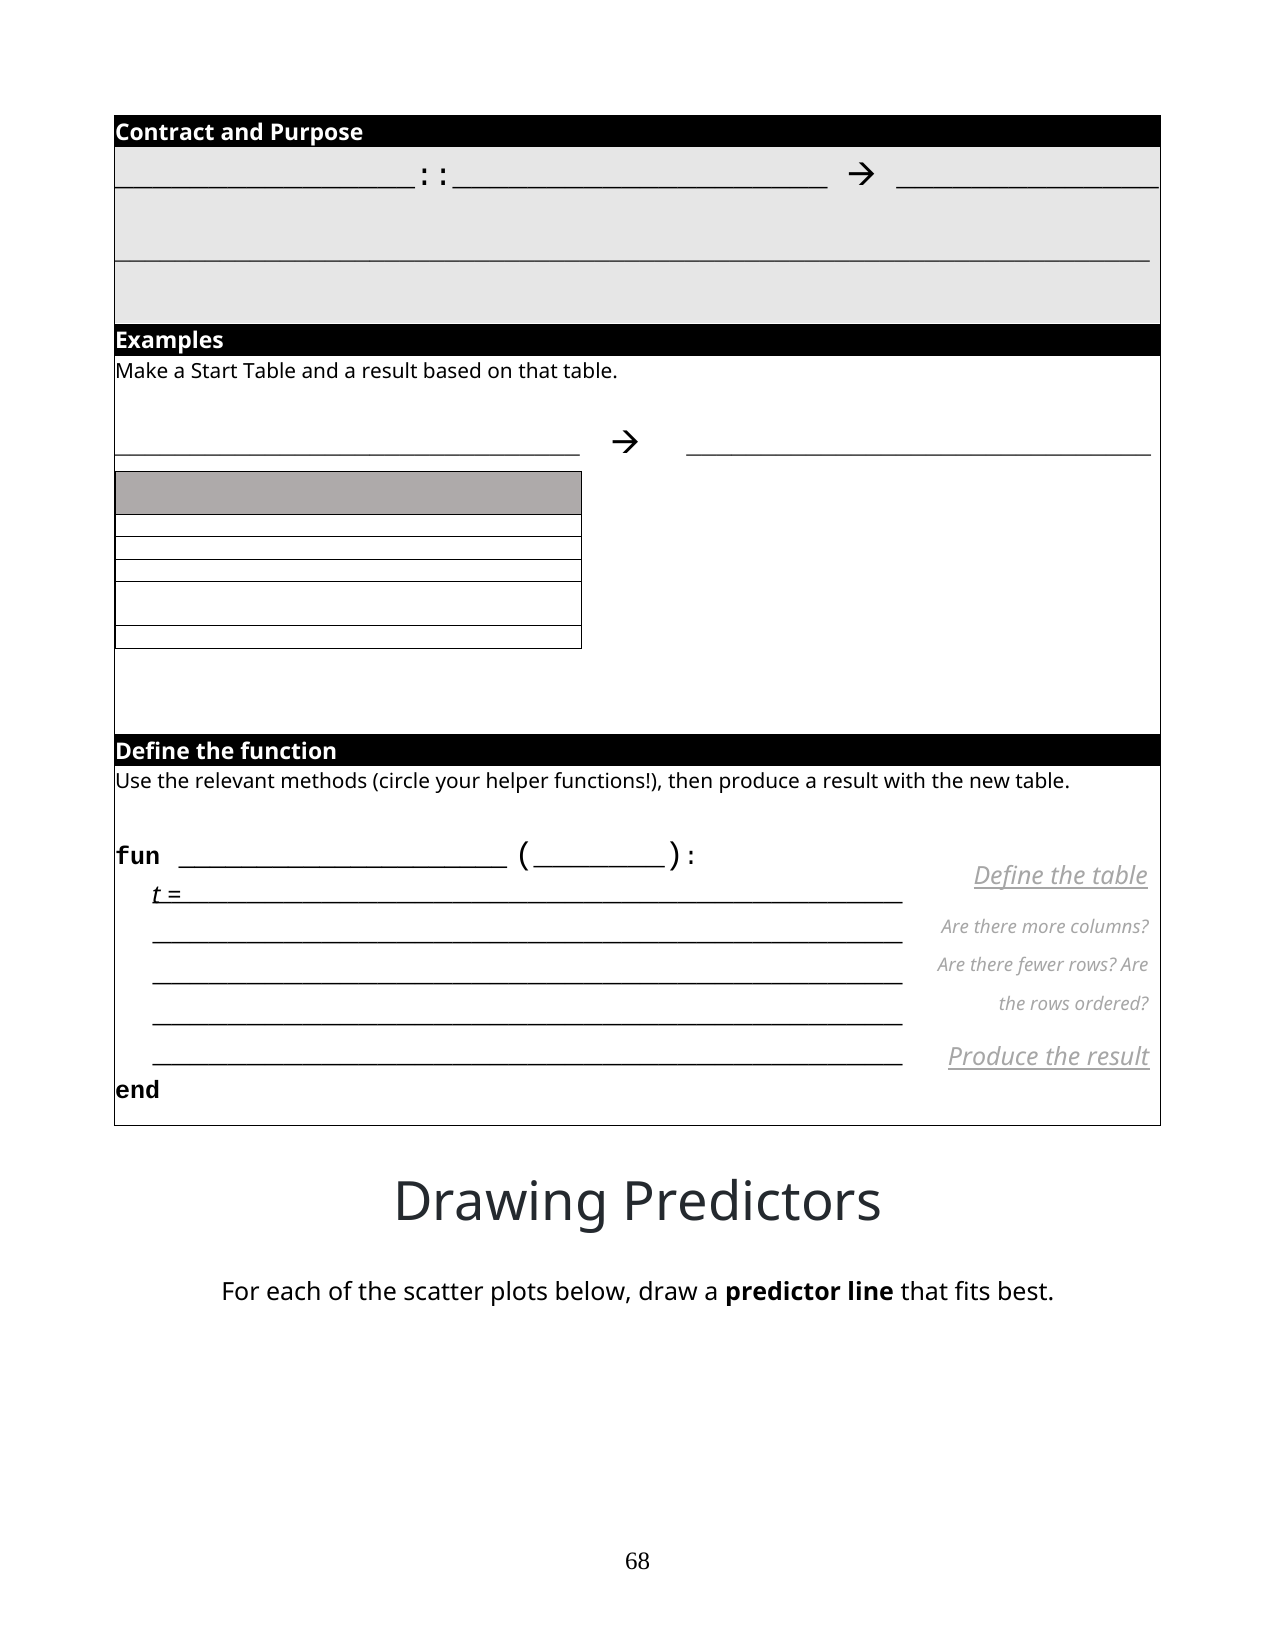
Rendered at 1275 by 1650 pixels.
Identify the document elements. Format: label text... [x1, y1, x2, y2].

subtitle Drawing Predictors [112, 112, 1162, 1237]
table_cell Examples Make a Start Table and a result based on that table. _______________________________ _______________________________ [115, 356, 1160, 734]
table_header Contract and Purpose ________________::____________________ ______________ _____________________________________________________________________ [115, 147, 1160, 323]
text For each of the scatter plots below, draw a predictor line that fits best. [112, 1273, 1162, 1308]
table_cell Define the function Use the relevant methods (circle your helper functions!), then produce a result with the new table. fun _____________________ (_______): ________________________________________ ________________________________________ ________________________________________ ________________________________________ ________________________________________ end [115, 766, 1160, 1125]
